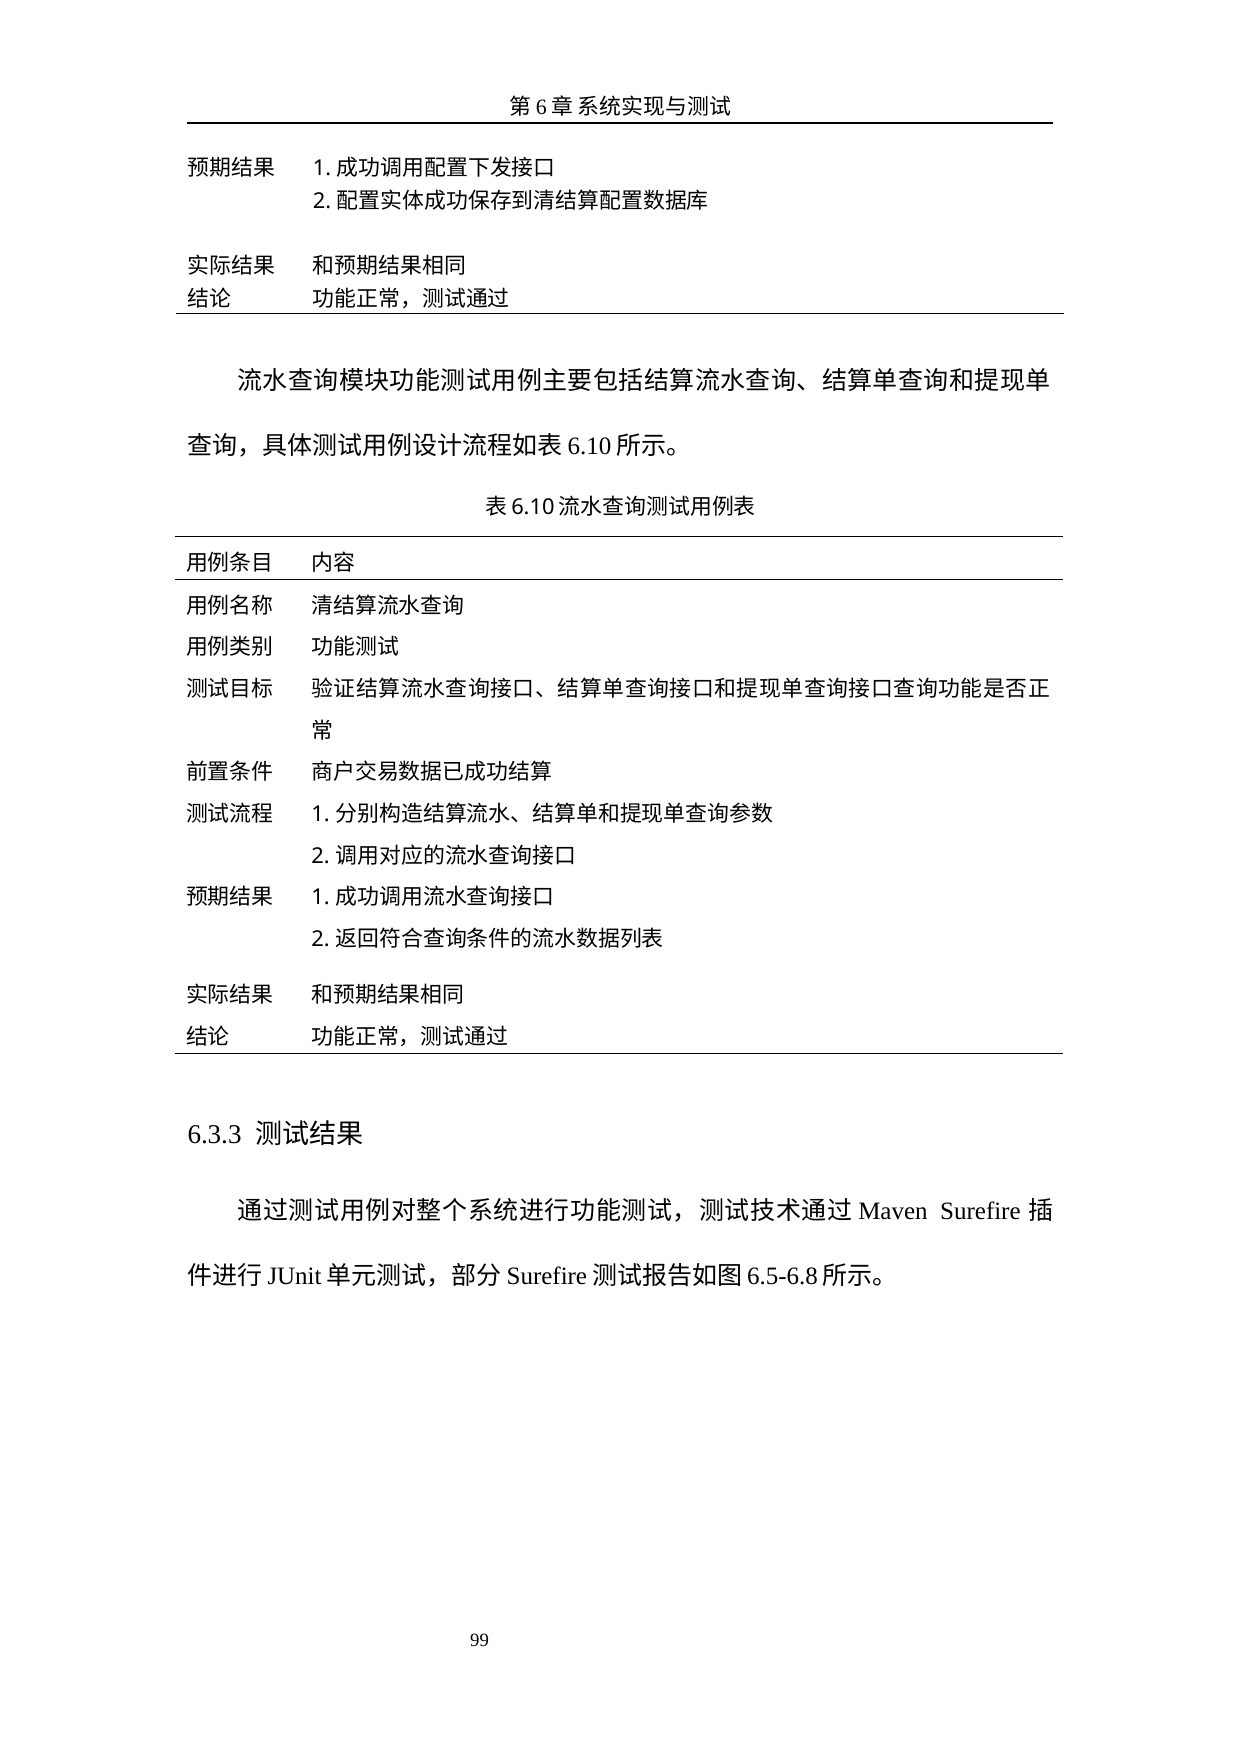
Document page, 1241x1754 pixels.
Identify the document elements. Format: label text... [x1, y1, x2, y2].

text 通过测试用例对整个系统进行功能测试，测试技术通过Maven Surefire 插件进行JUnit单元测试，部分Surefire测试报告如图6.5-6.8所示。 [187, 1176, 1053, 1306]
text 表6.10流水查询测试用例表 [187, 489, 1053, 521]
table_cell 用例名称 [175, 580, 300, 621]
table_cell 预期结果 [175, 871, 300, 969]
text 流水查询模块功能测试用例主要包括结算流水查询、结算单查询和提现单查询，具体测试用例设计流程如表6.10所示。 [187, 346, 1053, 476]
table_cell 实际结果 [175, 969, 300, 1011]
table_cell 预期结果 [176, 150, 301, 248]
table_cell 成功调用流水查询接口 返回符合查询条件的流水数据列表 [300, 871, 1063, 969]
table_cell 功能正常，测试通过 [301, 280, 1064, 313]
table_cell 和预期结果相同 [300, 969, 1063, 1011]
table_cell 结论 [175, 1011, 300, 1053]
table_cell 用例类别 [175, 621, 300, 663]
table_cell 测试目标 [175, 663, 300, 746]
table_cell 前置条件 [175, 746, 300, 788]
table_cell 清结算流水查询 [300, 580, 1063, 621]
table_cell 和预期结果相同 [301, 248, 1064, 280]
table_cell 成功调用配置下发接口 配置实体成功保存到清结算配置数据库 [301, 150, 1064, 248]
table_cell 功能正常，测试通过 [300, 1011, 1063, 1053]
table_header 内容 [300, 537, 1063, 579]
table_cell 结论 [176, 280, 301, 313]
table_cell 实际结果 [176, 248, 301, 280]
table_cell 验证结算流水查询接口、结算单查询接口和提现单查询接口查询功能是否正常 [300, 663, 1063, 746]
table_cell 功能测试 [300, 621, 1063, 663]
table_cell 测试流程 [175, 788, 300, 871]
table_cell 商户交易数据已成功结算 [300, 746, 1063, 788]
table_header 用例条目 [175, 537, 300, 579]
table_cell 分别构造结算流水、结算单和提现单查询参数 调用对应的流水查询接口 [300, 788, 1063, 871]
text 6.3.3 测试结果 [187, 1054, 1053, 1164]
